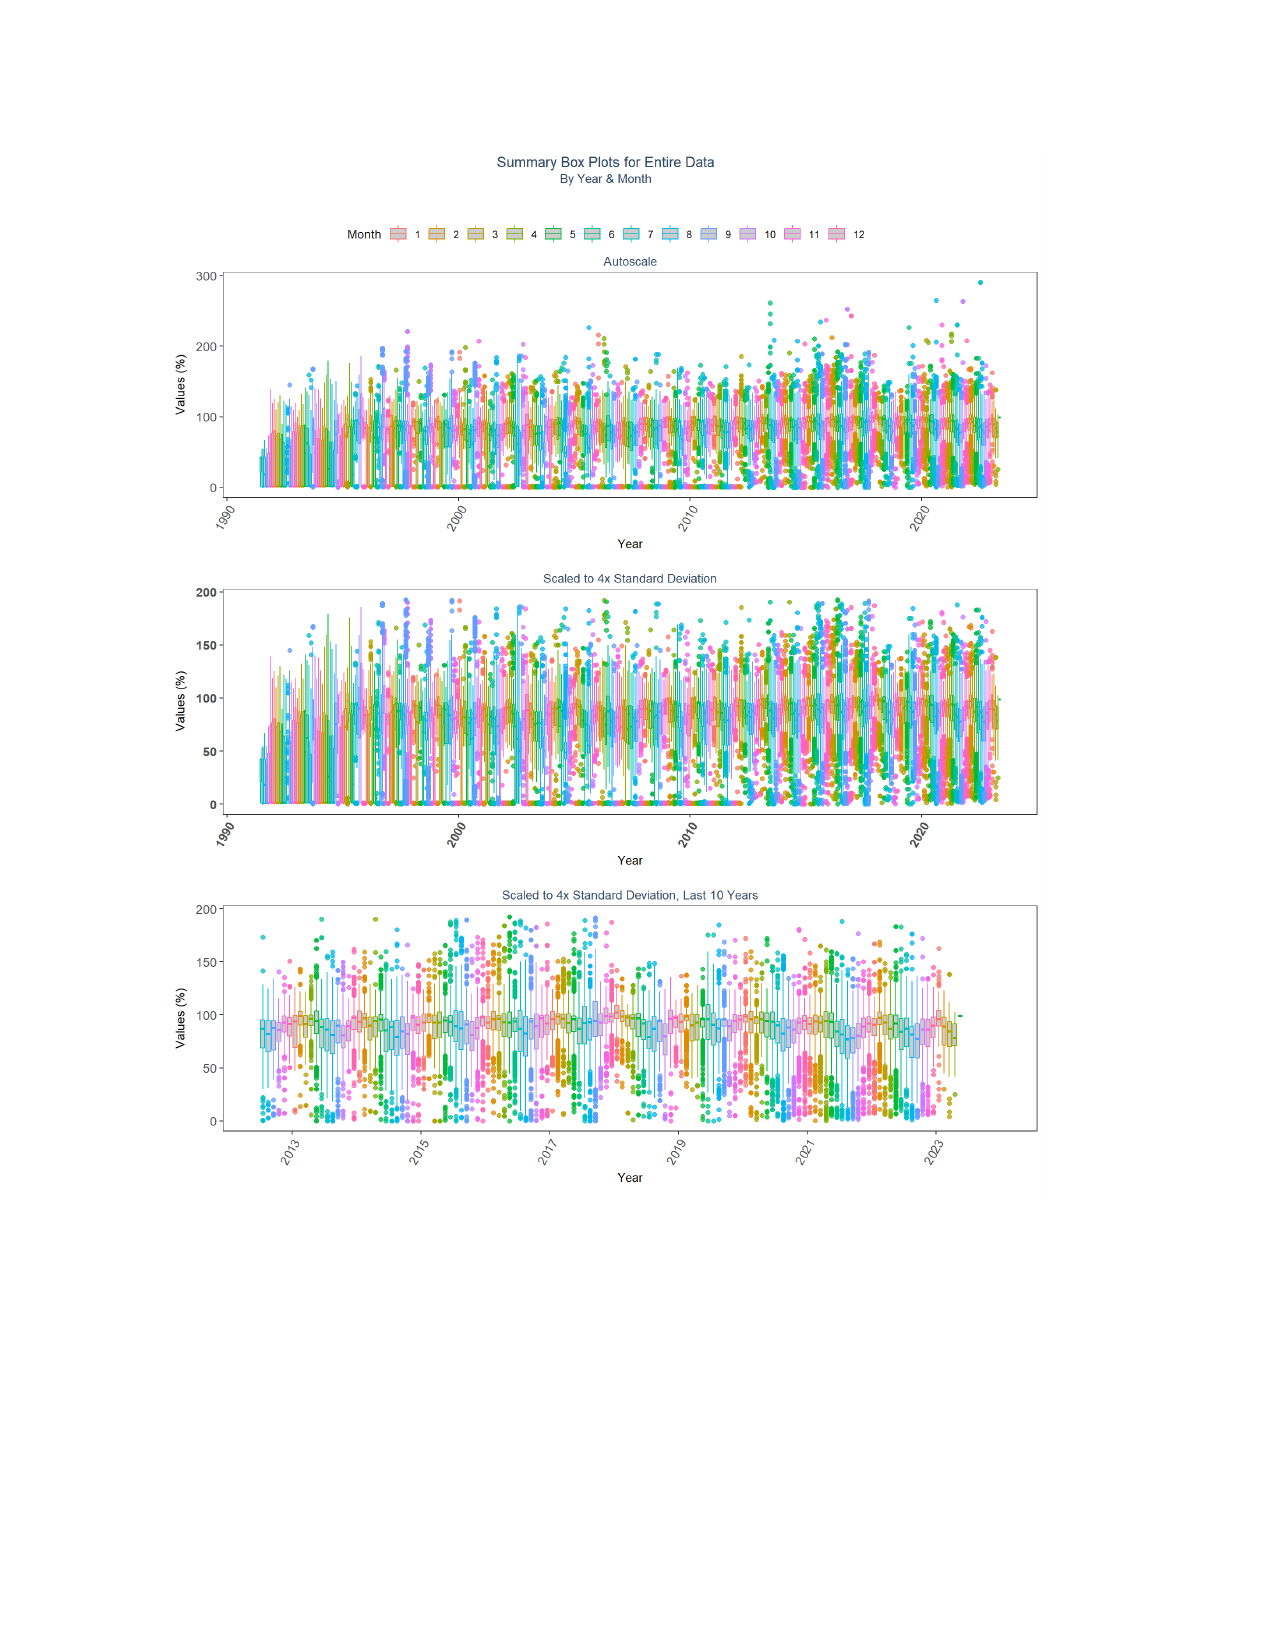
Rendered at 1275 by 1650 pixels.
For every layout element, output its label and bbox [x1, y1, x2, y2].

picture [168, 150, 1044, 1200]
